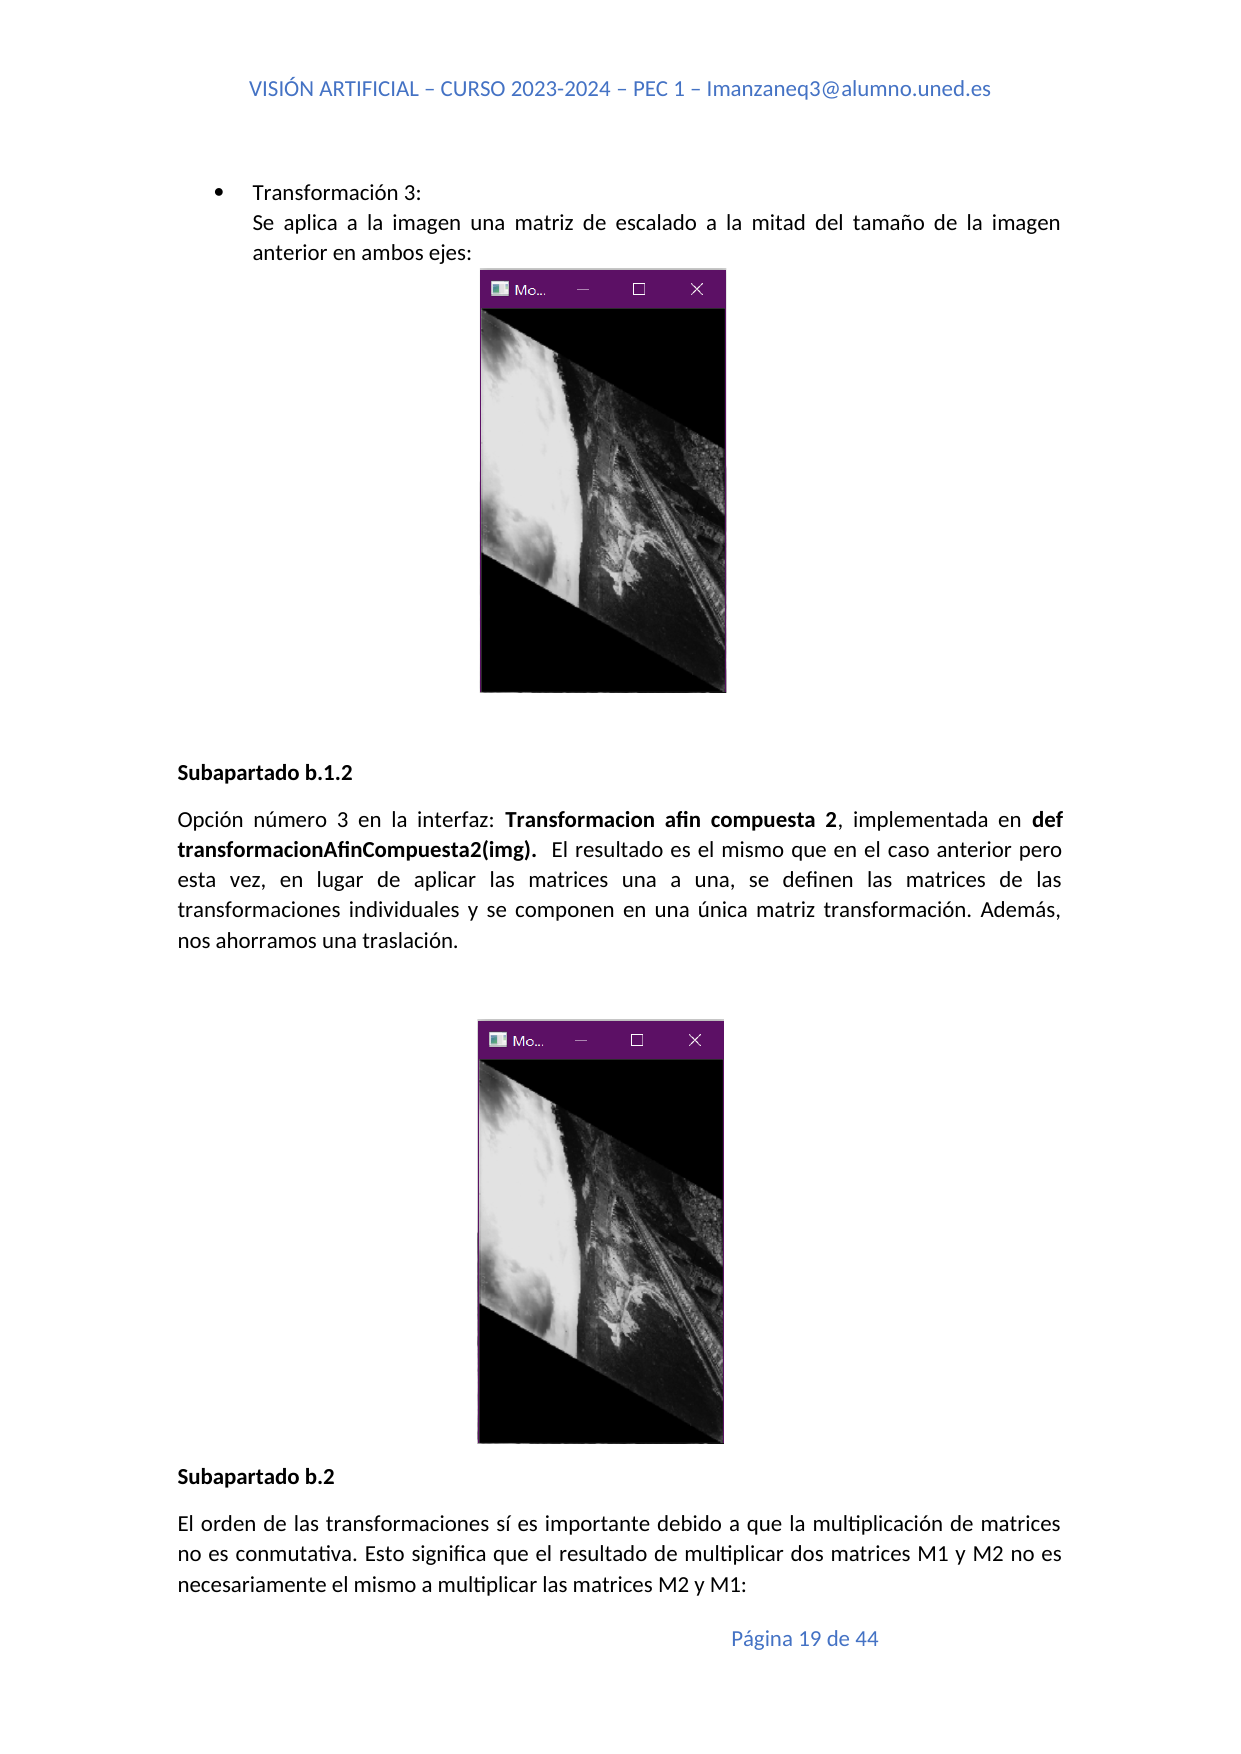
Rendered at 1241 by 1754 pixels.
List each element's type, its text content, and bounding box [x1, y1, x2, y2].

text El orden de las transformaciones sí es importante debido a que la multiplicación de matrices no es conmutativa. Esto significa que el resultado de multiplicar dos matrices M1 y M2 no es necesariamente el mismo a multiplicar las matrices M2 y M1: [177, 1509, 1063, 1598]
picture [479, 268, 727, 693]
text Opción número 3 en la interfaz: Transformacion afin compuesta 2, implementada en def transformacionAfinCompuesta2(img). El resultado es el mismo que en el caso anterior pero esta vez, en lugar de aplicar las matrices una a una, se definen las matrices de las transformaciones individuales y se componen en una única matriz transformación. Además, nos ahorramos una traslación. [177, 805, 1063, 954]
list Transformación 3: [215, 178, 1063, 206]
list Se aplica a la imagen una matriz de escalado a la mitad del tamaño de la imagen anterior en ambos ejes: [252, 208, 1063, 266]
text Subapartado b.2 [177, 1462, 1063, 1490]
picture [477, 1019, 724, 1444]
text Subapartado b.1.2 [177, 758, 1063, 786]
